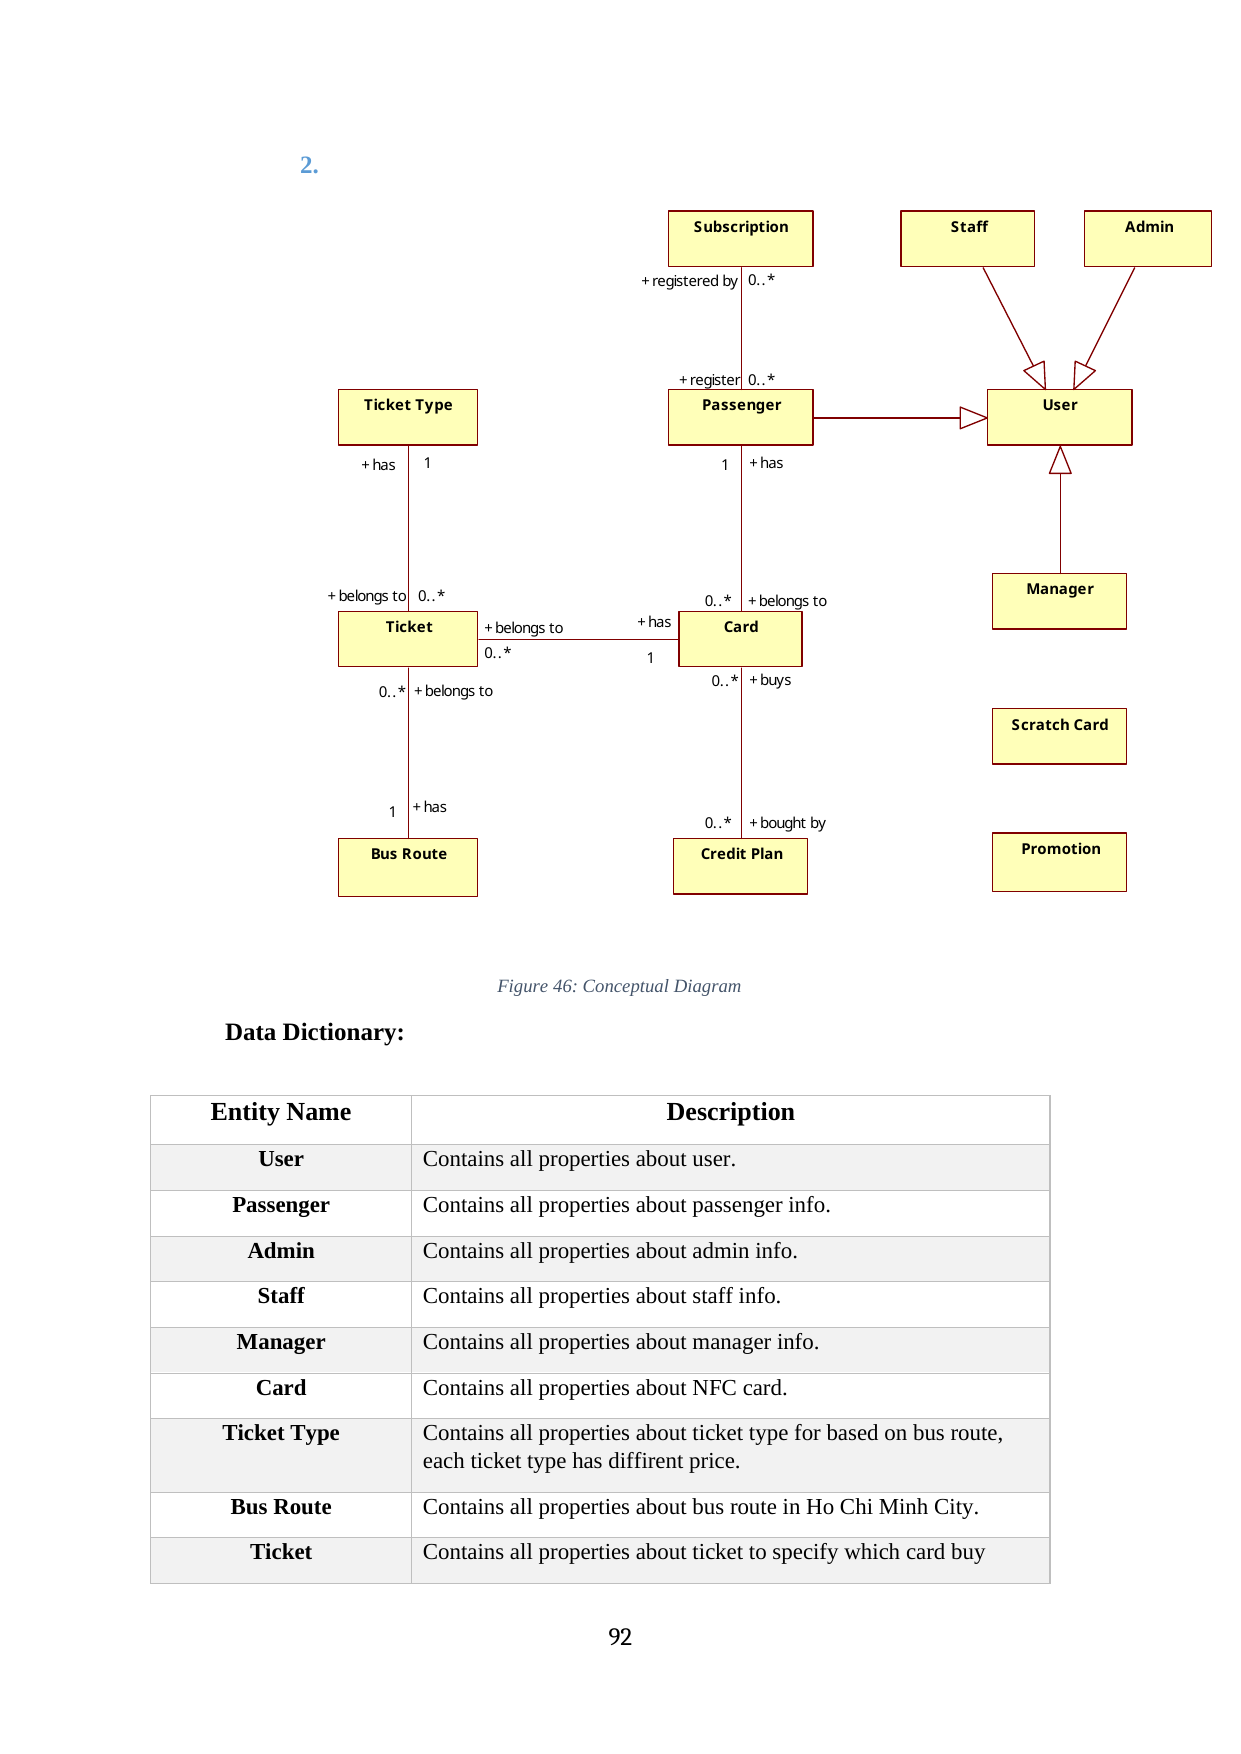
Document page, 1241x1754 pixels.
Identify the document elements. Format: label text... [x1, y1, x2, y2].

table_cell Passenger [151, 1191, 411, 1236]
table_cell Admin [151, 1237, 411, 1281]
table_cell Card [151, 1374, 411, 1418]
table_cell Staff [151, 1282, 411, 1327]
table_cell Ticket Type [151, 1419, 411, 1492]
table_cell Contains all properties about bus route in Ho Chi Minh City. [412, 1493, 1049, 1537]
table_cell Contains all properties about NFC card. [412, 1374, 1049, 1418]
table_cell User [151, 1145, 411, 1190]
table_cell Contains all properties about user. [412, 1145, 1049, 1190]
table_cell Ticket [151, 1538, 411, 1583]
text Data Dictionary: [225, 1017, 1090, 1046]
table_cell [412, 1538, 1049, 1583]
table_cell Manager [151, 1328, 411, 1372]
table_cell Contains all properties about manager info. [412, 1328, 1049, 1372]
table_cell Contains all properties about admin info. [412, 1237, 1049, 1281]
table_cell Bus Route [151, 1493, 411, 1537]
table_header Entity Name [151, 1096, 411, 1144]
table_header Description [412, 1096, 1049, 1144]
table_cell Contains all properties about ticket type for based on bus route, each ticket type has diffirent price. [412, 1419, 1049, 1492]
table_cell Contains all properties about passenger info. [412, 1191, 1049, 1236]
table_cell Contains all properties about staff info. [412, 1282, 1049, 1327]
